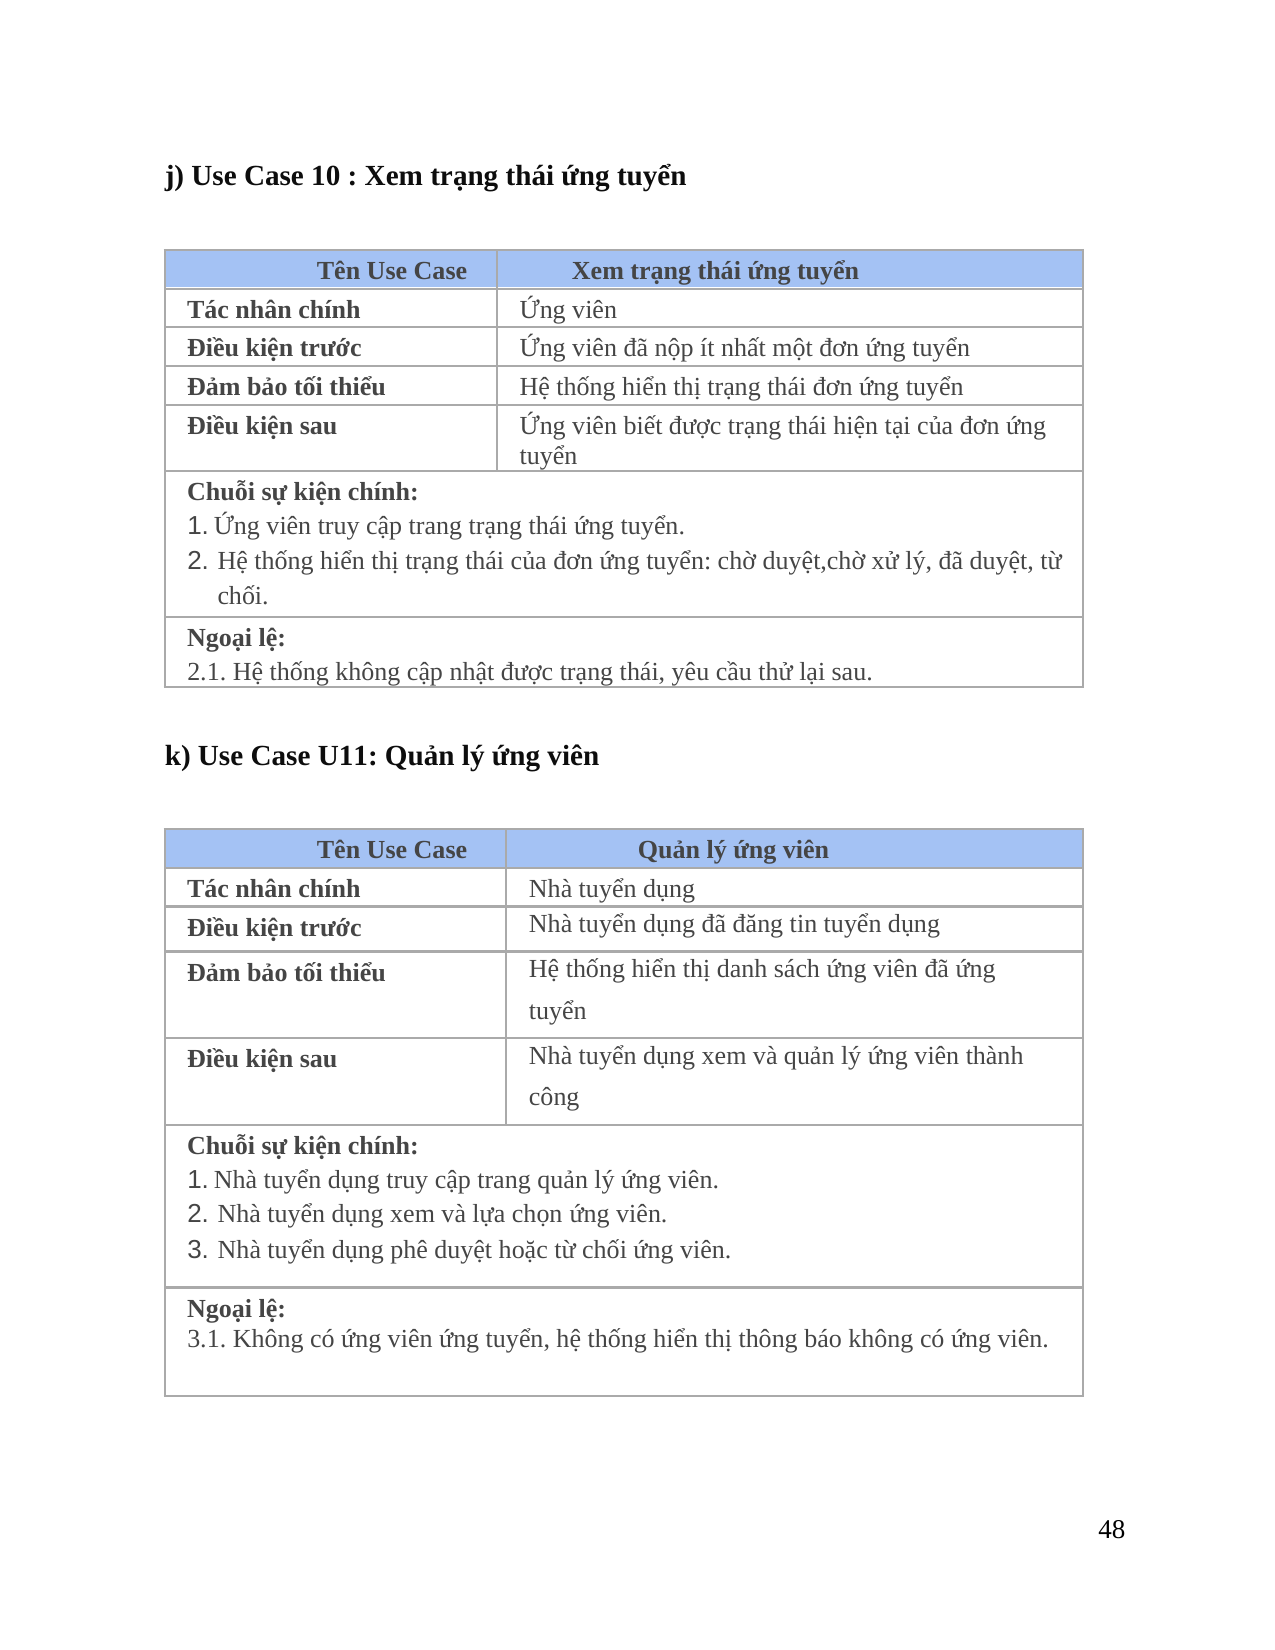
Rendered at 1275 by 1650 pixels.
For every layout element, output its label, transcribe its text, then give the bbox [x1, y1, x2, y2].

table_cell Ðảm bảo tối thiểu [166, 953, 505, 1037]
subtitle j) Use Case 10 : Xem trạng thái ứng tuyển [150, 158, 1125, 192]
table_cell Ngoại lệ: 3.1. Không có ứng viên ứng tuyển, hệ thống hiển thị thông báo không có ứng viên. [166, 1289, 1082, 1394]
table_cell Nhà tuyển dụng đã đăng tin tuyển dụng [507, 908, 1082, 950]
table_cell Ðiều kiện trước [166, 908, 505, 950]
table_cell Ðiều kiện sau [166, 406, 496, 470]
table_cell Tác nhân chính [166, 869, 505, 905]
table_cell Nhà tuyển dụng xem và quản lý ứng viên thành công [507, 1039, 1082, 1123]
table_header Quản lý ứng viên [507, 830, 1082, 867]
subtitle k) Use Case U11: Quản lý ứng viên [150, 738, 1125, 771]
table_cell Ðiều kiện sau [166, 1039, 505, 1123]
table_header Tên Use Case [166, 830, 505, 867]
table_header Tên Use Case [166, 251, 496, 287]
table_cell Ngoại lệ: 2.1. Hệ thống không cập nhật được trạng thái, yêu cầu thử lại sau. [166, 618, 1082, 686]
table_cell Hệ thống hiển thị danh sách ứng viên đã ứng tuyển [507, 953, 1082, 1037]
table_cell Nhà tuyển dụng [507, 869, 1082, 905]
table_cell Ứng viên biết được trạng thái hiện tại của đơn ứng tuyển [498, 406, 1082, 470]
table_header Xem trạng thái ứng tuyển [498, 251, 1082, 287]
table_cell Chuỗi sự kiện chính: Ứng viên truy cập trang trạng thái ứng tuyển. Hệ thống hiển thị trạng thái của đơn ứng tuyển: chờ duyệt,chờ xử lý, đã duyệt, từ chối. [166, 472, 1082, 616]
table_cell Ðiều kiện trước [166, 328, 496, 365]
table_cell Tác nhân chính [166, 290, 496, 326]
table_cell Chuỗi sự kiện chính: Nhà tuyển dụng truy cập trang quản lý ứng viên. Nhà tuyển dụng xem và lựa chọn ứng viên. Nhà tuyển dụng phê duyệt hoặc từ chối ứng viên. [166, 1126, 1082, 1286]
table_cell Ðảm bảo tối thiểu [166, 367, 496, 404]
table_cell Ứng viên [498, 290, 1082, 326]
table_cell Ứng viên đã nộp ít nhất một đơn ứng tuyển [498, 328, 1082, 365]
table_cell Hệ thống hiển thị trạng thái đơn ứng tuyển [498, 367, 1082, 404]
